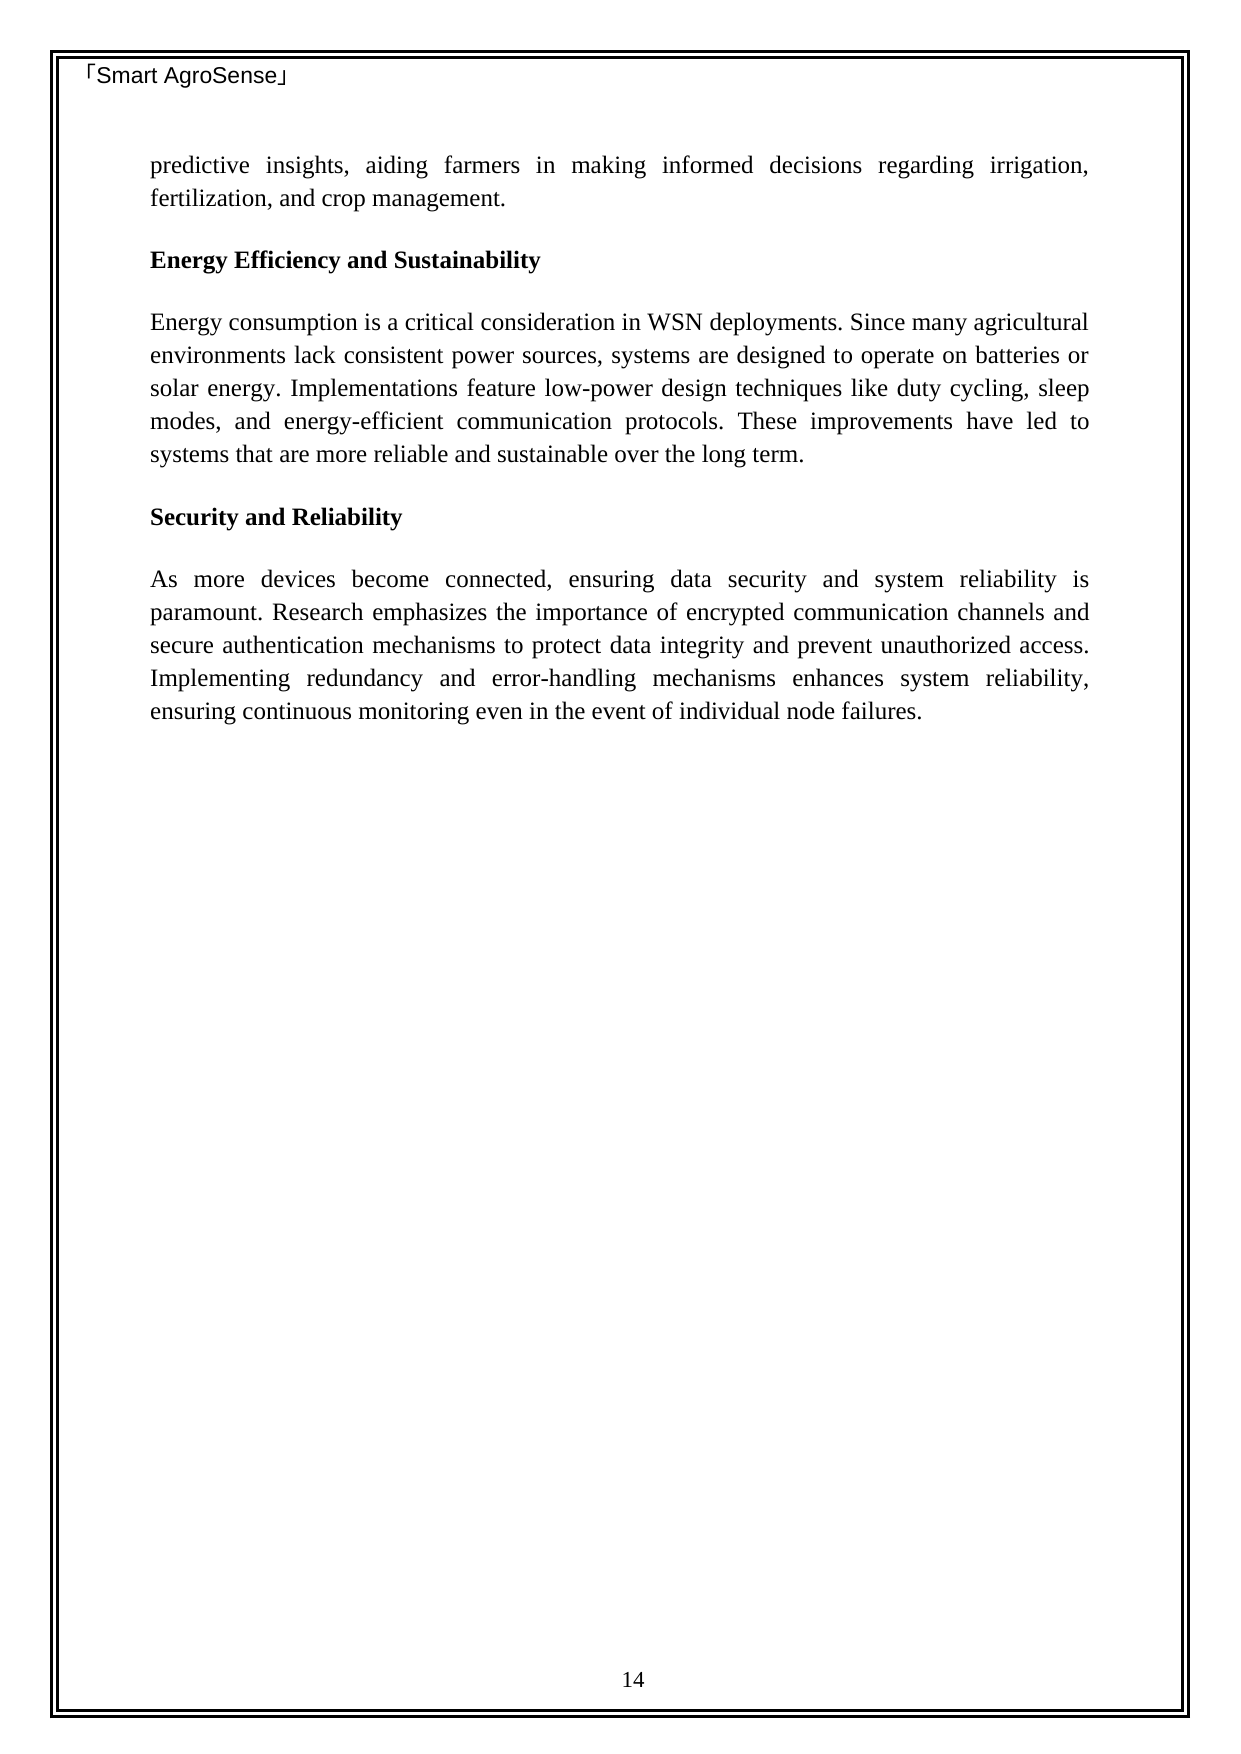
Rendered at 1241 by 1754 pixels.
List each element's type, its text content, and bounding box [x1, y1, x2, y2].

text Energy consumption is a critical consideration in WSN deployments. Since many agricultural environments lack consistent power sources, systems are designed to operate on batteries or solar energy. Implementations feature low-power design techniques like duty cycling, sleep modes, and energy-efficient communication protocols. These improvements have led to systems that are more reliable and sustainable over the long term. [150, 307, 1090, 468]
text As more devices become connected, ensuring data security and system reliability is paramount. Research emphasizes the importance of encrypted communication channels and secure authentication mechanisms to protect data integrity and prevent unauthorized access. Implementing redundancy and error-handling mechanisms enhances system reliability, ensuring continuous monitoring even in the event of individual node failures. [150, 564, 1090, 725]
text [150, 150, 1090, 212]
text Security and Reliability [150, 502, 1090, 530]
text Energy Efficiency and Sustainability [150, 245, 1090, 274]
